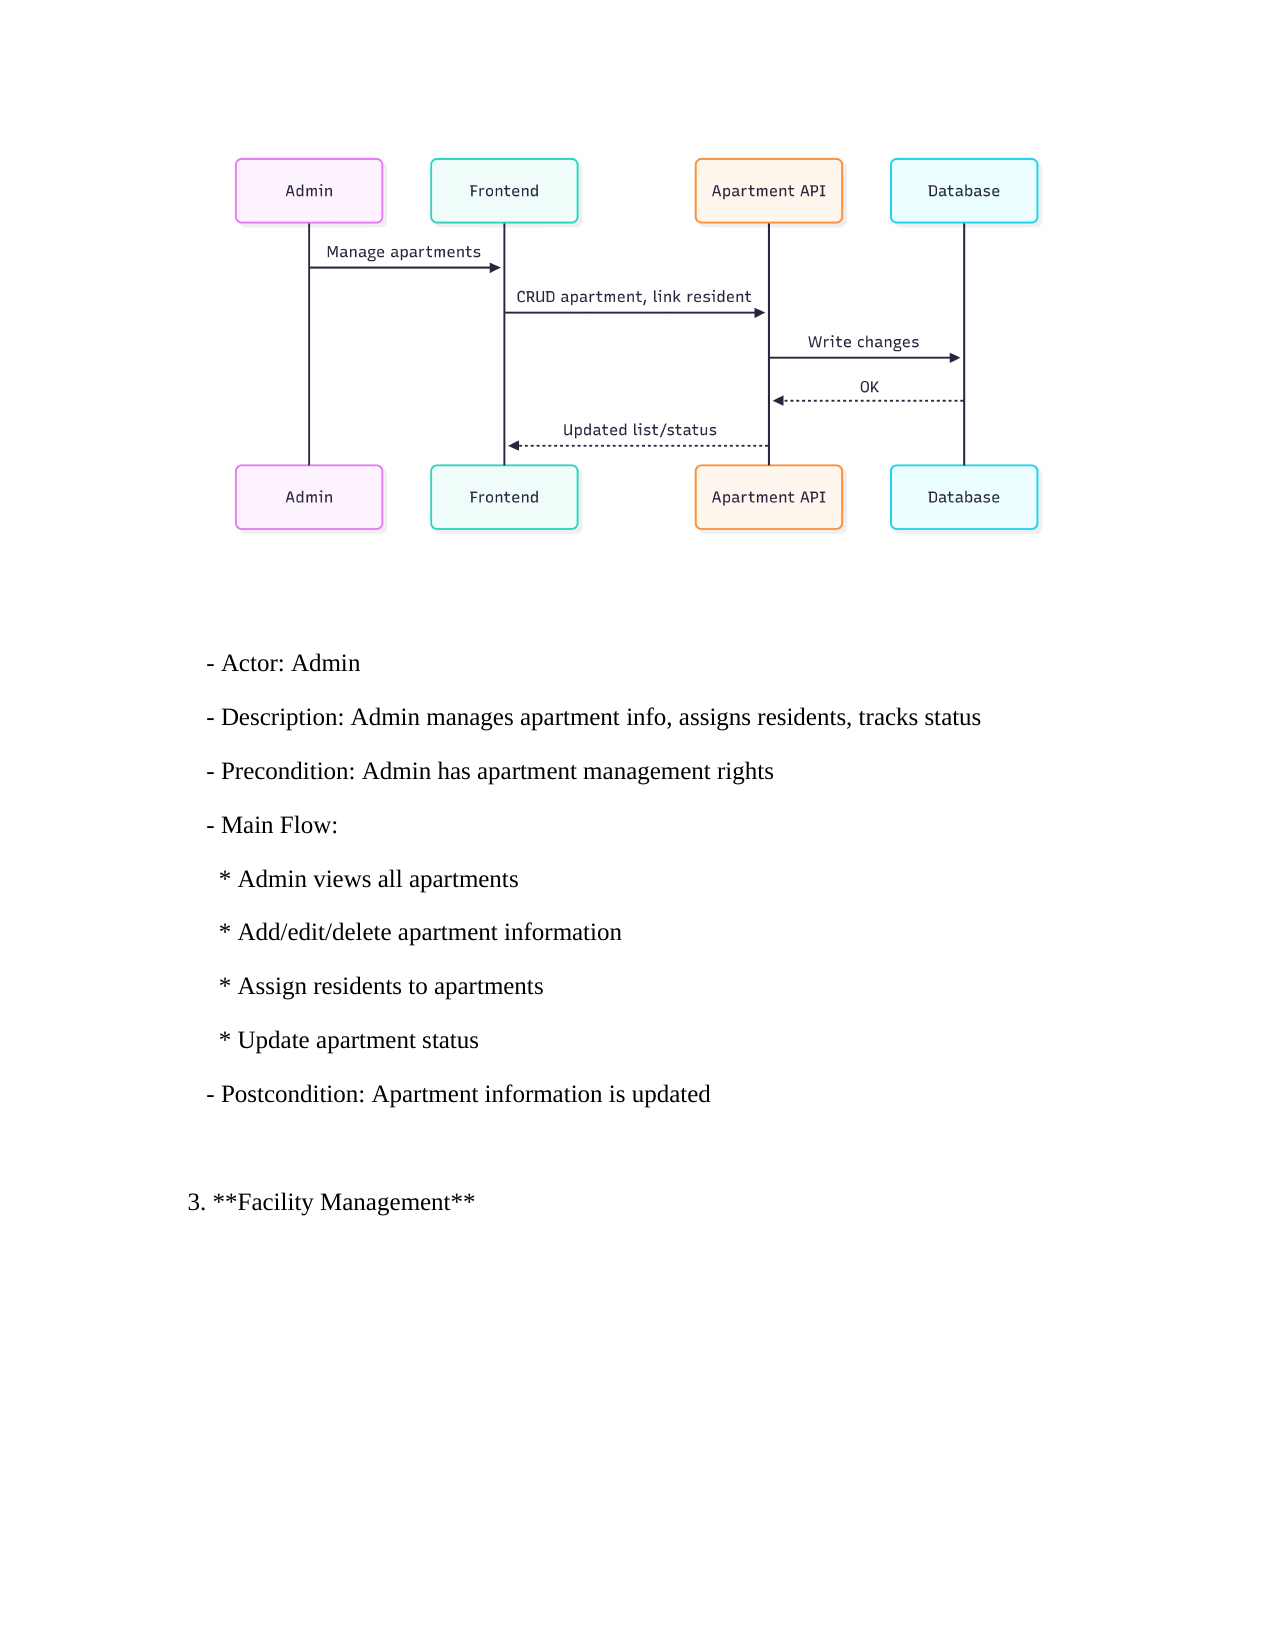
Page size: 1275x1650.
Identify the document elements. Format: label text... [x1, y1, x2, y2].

text * Admin views all apartments [187, 864, 1087, 892]
text - Postcondition: Apartment information is updated [187, 1079, 1087, 1108]
text - Description: Admin manages apartment info, assigns residents, tracks status [187, 702, 1087, 731]
text 3. **Facility Management** [187, 1187, 1087, 1216]
text - Actor: Admin [187, 648, 1087, 677]
text * Update apartment status [187, 1025, 1087, 1054]
text * Assign residents to apartments [187, 971, 1087, 1000]
text - Main Flow: [187, 810, 1087, 838]
text * Add/edit/delete apartment information [187, 917, 1087, 946]
picture [187, 150, 1088, 570]
text - Precondition: Admin has apartment management rights [187, 756, 1087, 785]
